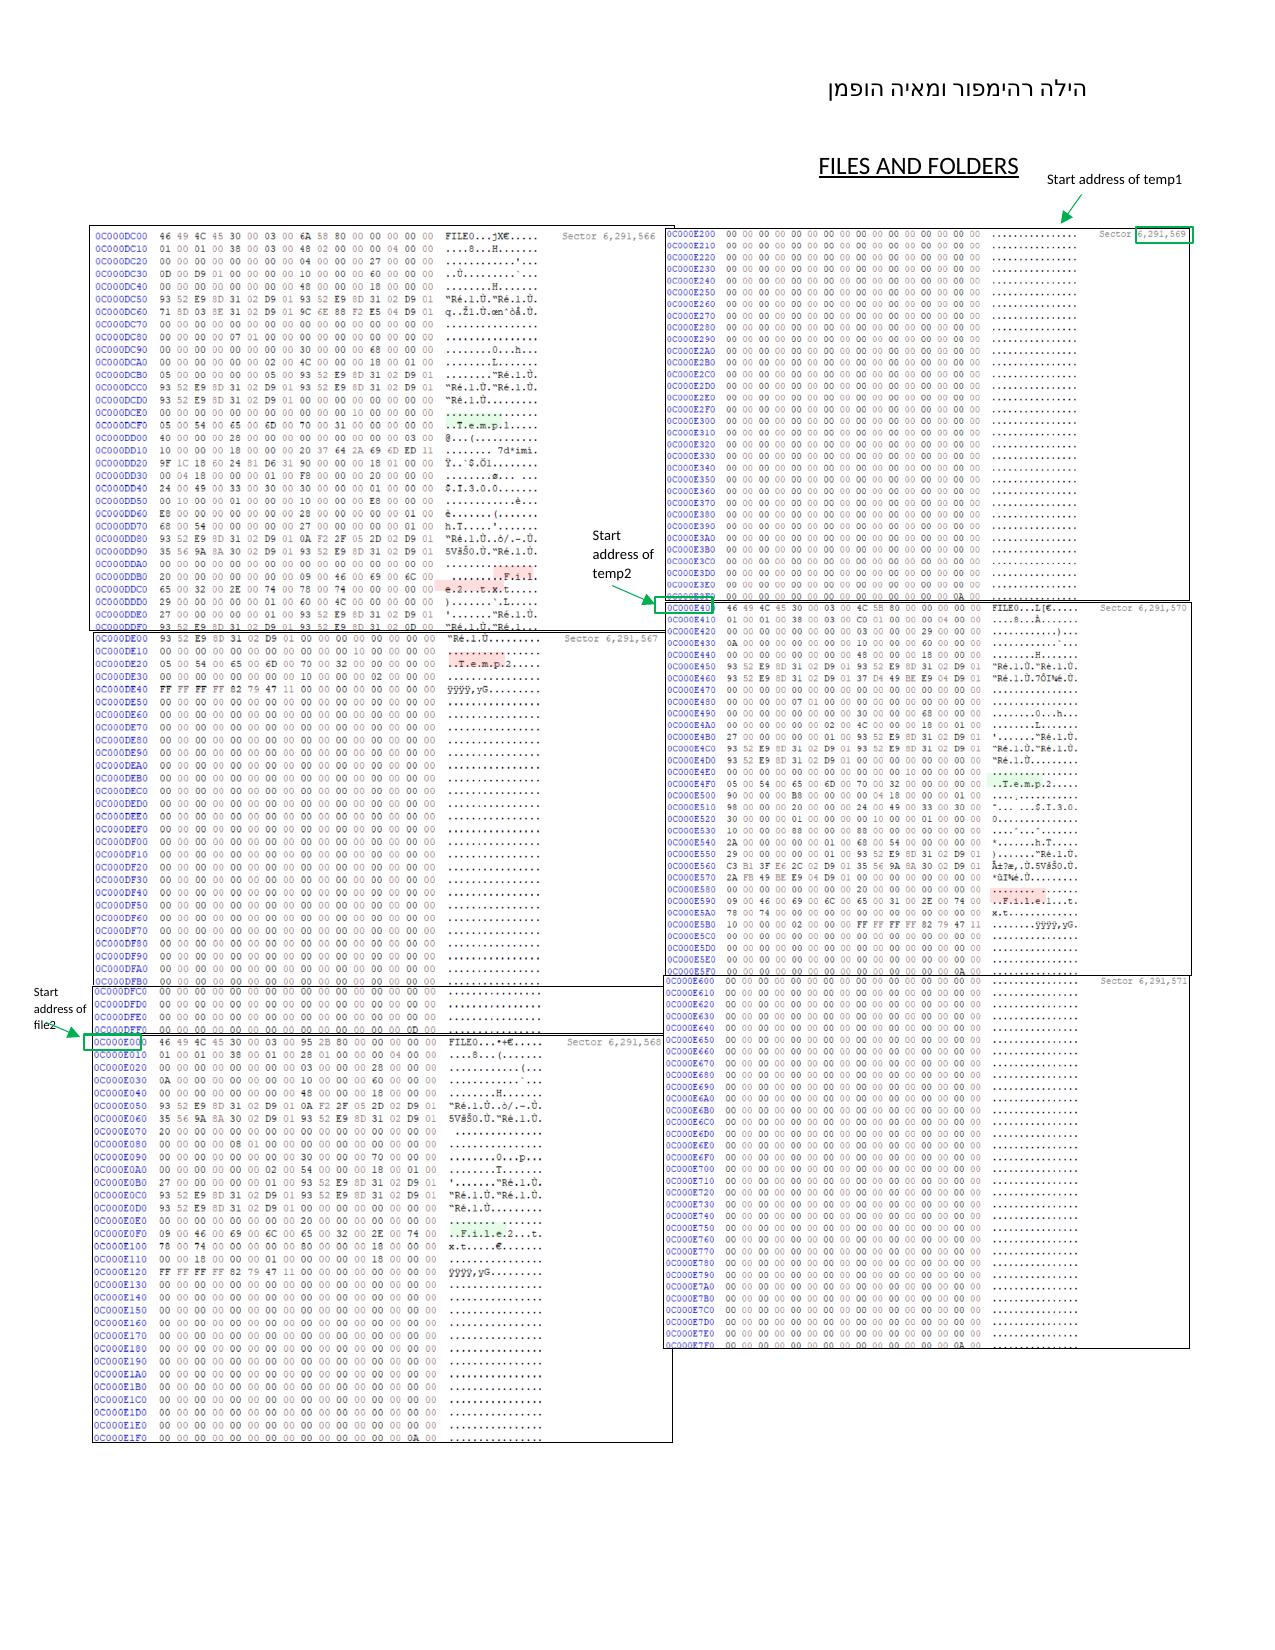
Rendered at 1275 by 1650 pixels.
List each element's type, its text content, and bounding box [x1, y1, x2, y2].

picture [664, 976, 1189, 1348]
picture [666, 603, 1191, 975]
picture [92, 633, 665, 986]
picture [93, 987, 663, 1033]
picture [1137, 229, 1189, 242]
text FILES AND FOLDERS [187, 150, 1087, 181]
picture [666, 229, 1189, 600]
picture [666, 603, 711, 612]
picture [656, 598, 711, 612]
picture [93, 1036, 672, 1442]
picture [93, 1036, 140, 1049]
picture [90, 226, 674, 630]
